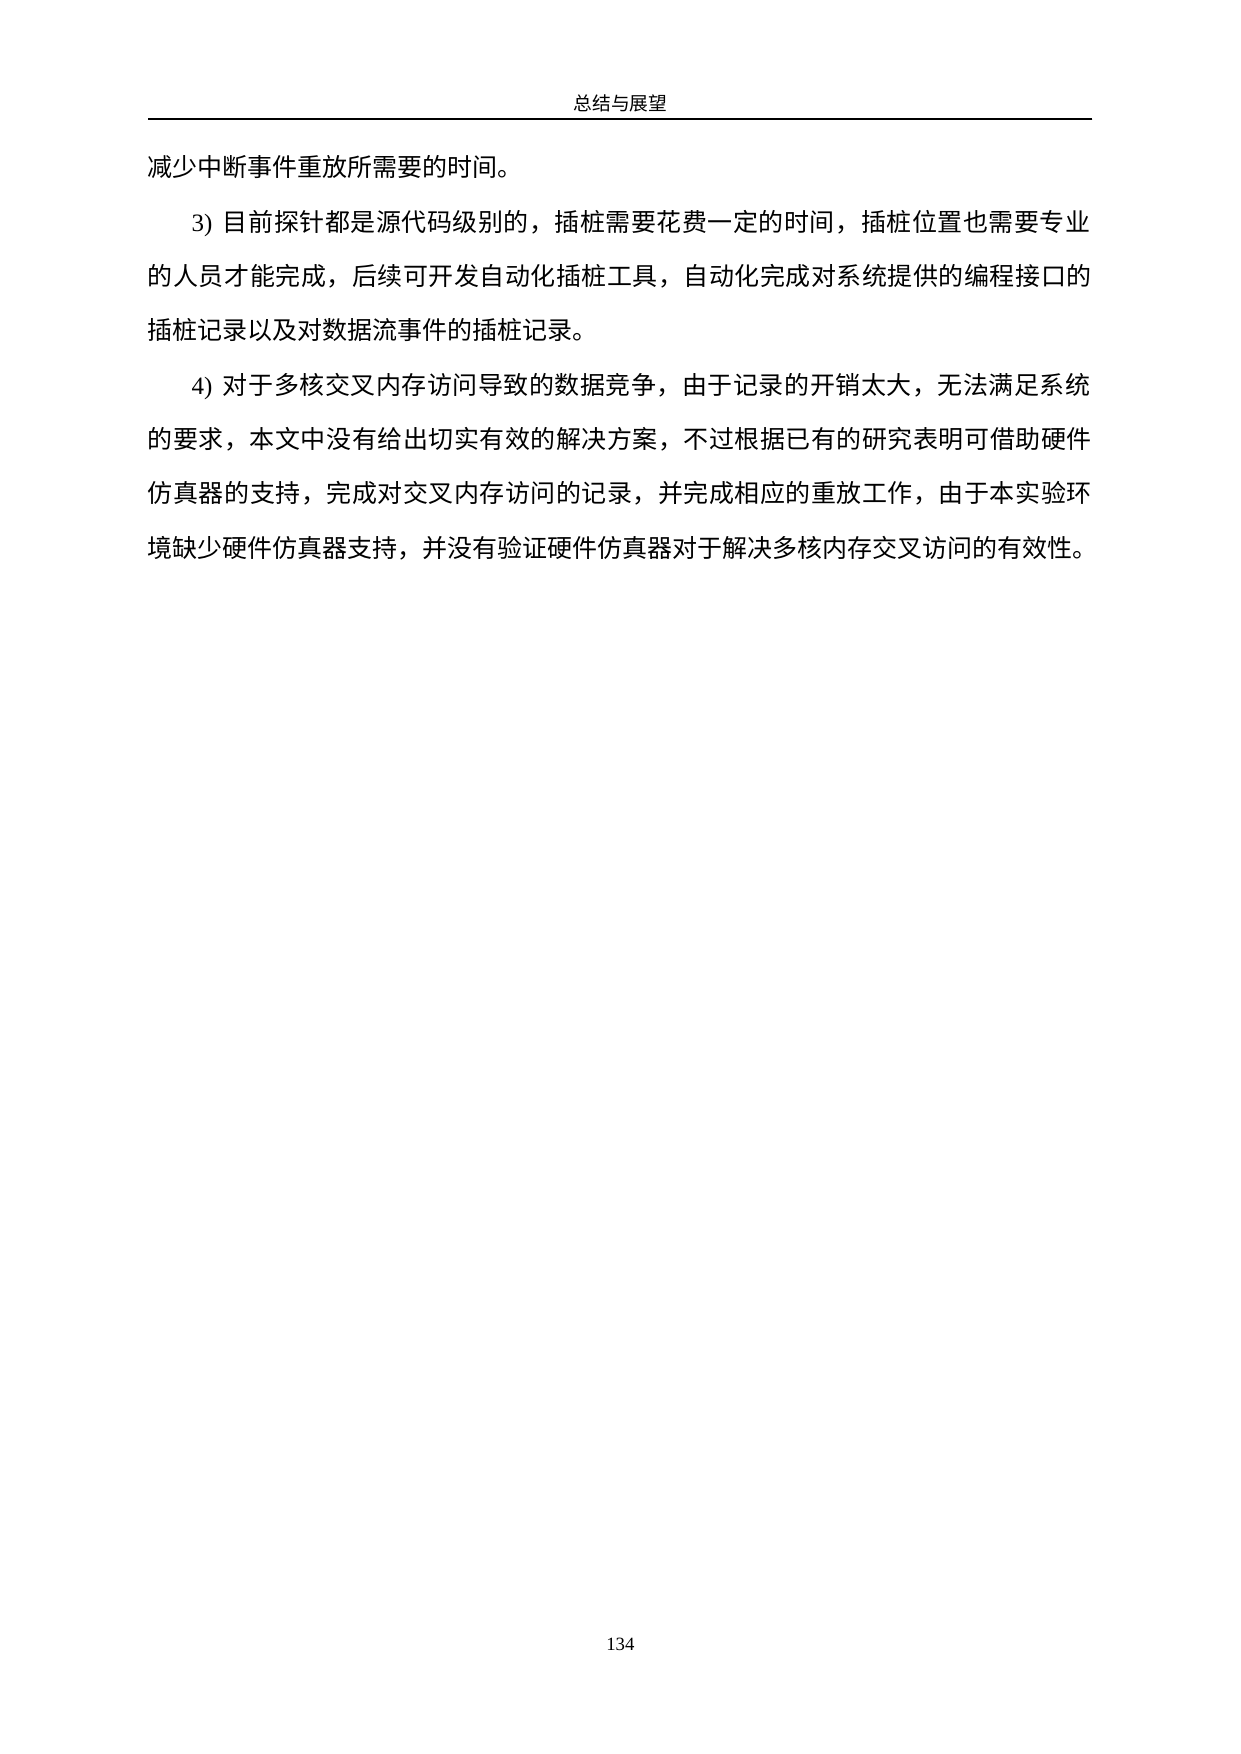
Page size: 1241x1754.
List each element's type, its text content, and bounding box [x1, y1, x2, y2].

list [148, 148, 1092, 184]
list 对于多核交叉内存访问导致的数据竞争，由于记录的开销太大，无法满足系统的要求，本文中没有给出切实有效的解决方案，不过根据已有的研究表明可借助硬件仿真器的支持，完成对交叉内存访问的记录，并完成相应的重放工作，由于本实验环境缺少硬件仿真器支持，并没有验证硬件仿真器对于解决多核内存交叉访问的有效性。 [148, 365, 1092, 564]
list 目前探针都是源代码级别的，插桩需要花费一定的时间，插桩位置也需要专业的人员才能完成，后续可开发自动化插桩工具，自动化完成对系统提供的编程接口的插桩记录以及对数据流事件的插桩记录。 [148, 202, 1092, 347]
